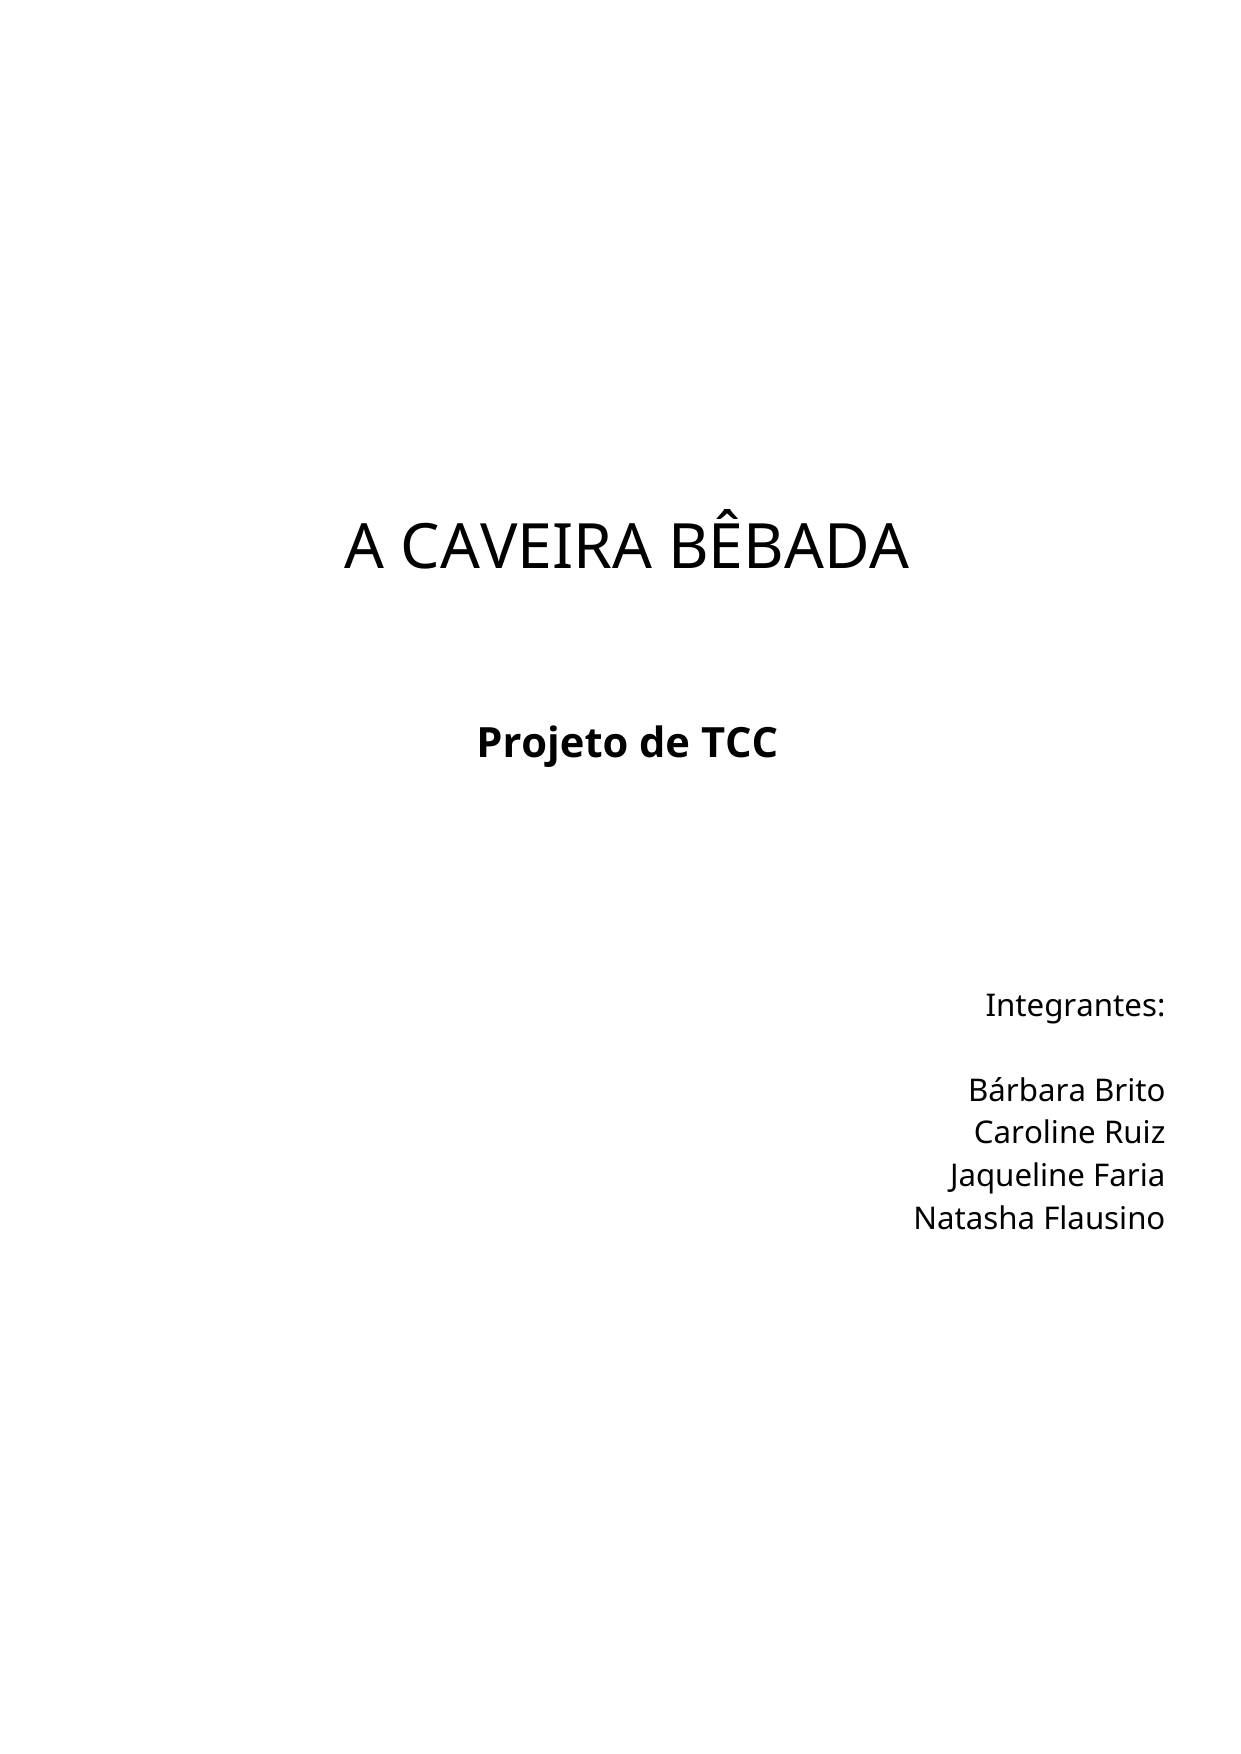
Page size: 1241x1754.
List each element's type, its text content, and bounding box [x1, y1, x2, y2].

text Caroline Ruiz [89, 1111, 1165, 1153]
text Natasha Flausino [89, 1196, 1165, 1238]
text Jaqueline Faria [89, 1153, 1165, 1196]
text Integrantes: [89, 983, 1165, 1025]
text A CAVEIRA BÊBADA [89, 502, 1165, 587]
text Bárbara Brito [89, 1068, 1165, 1111]
text Projeto de TCC [89, 713, 1165, 770]
